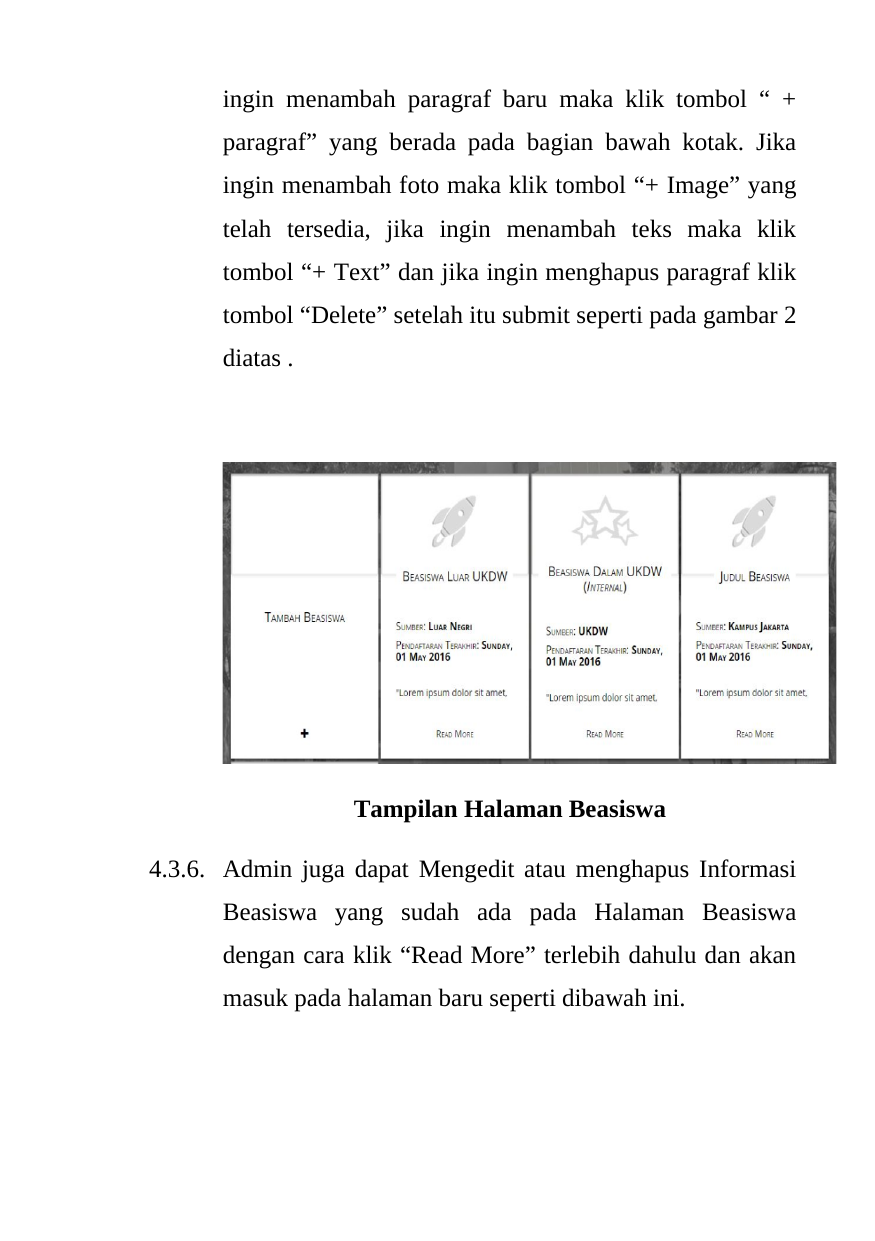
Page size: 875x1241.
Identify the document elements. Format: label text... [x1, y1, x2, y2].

list Admin juga dapat Mengedit atau menghapus Informasi Beasiswa yang sudah ada pada Halaman Beasiswa dengan cara klik “Read More” terlebih dahulu dan akan masuk pada halaman baru seperti dibawah ini. [149, 854, 797, 1012]
text Tampilan Halaman Beasiswa [223, 794, 797, 823]
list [149, 84, 797, 372]
picture [222, 462, 837, 764]
